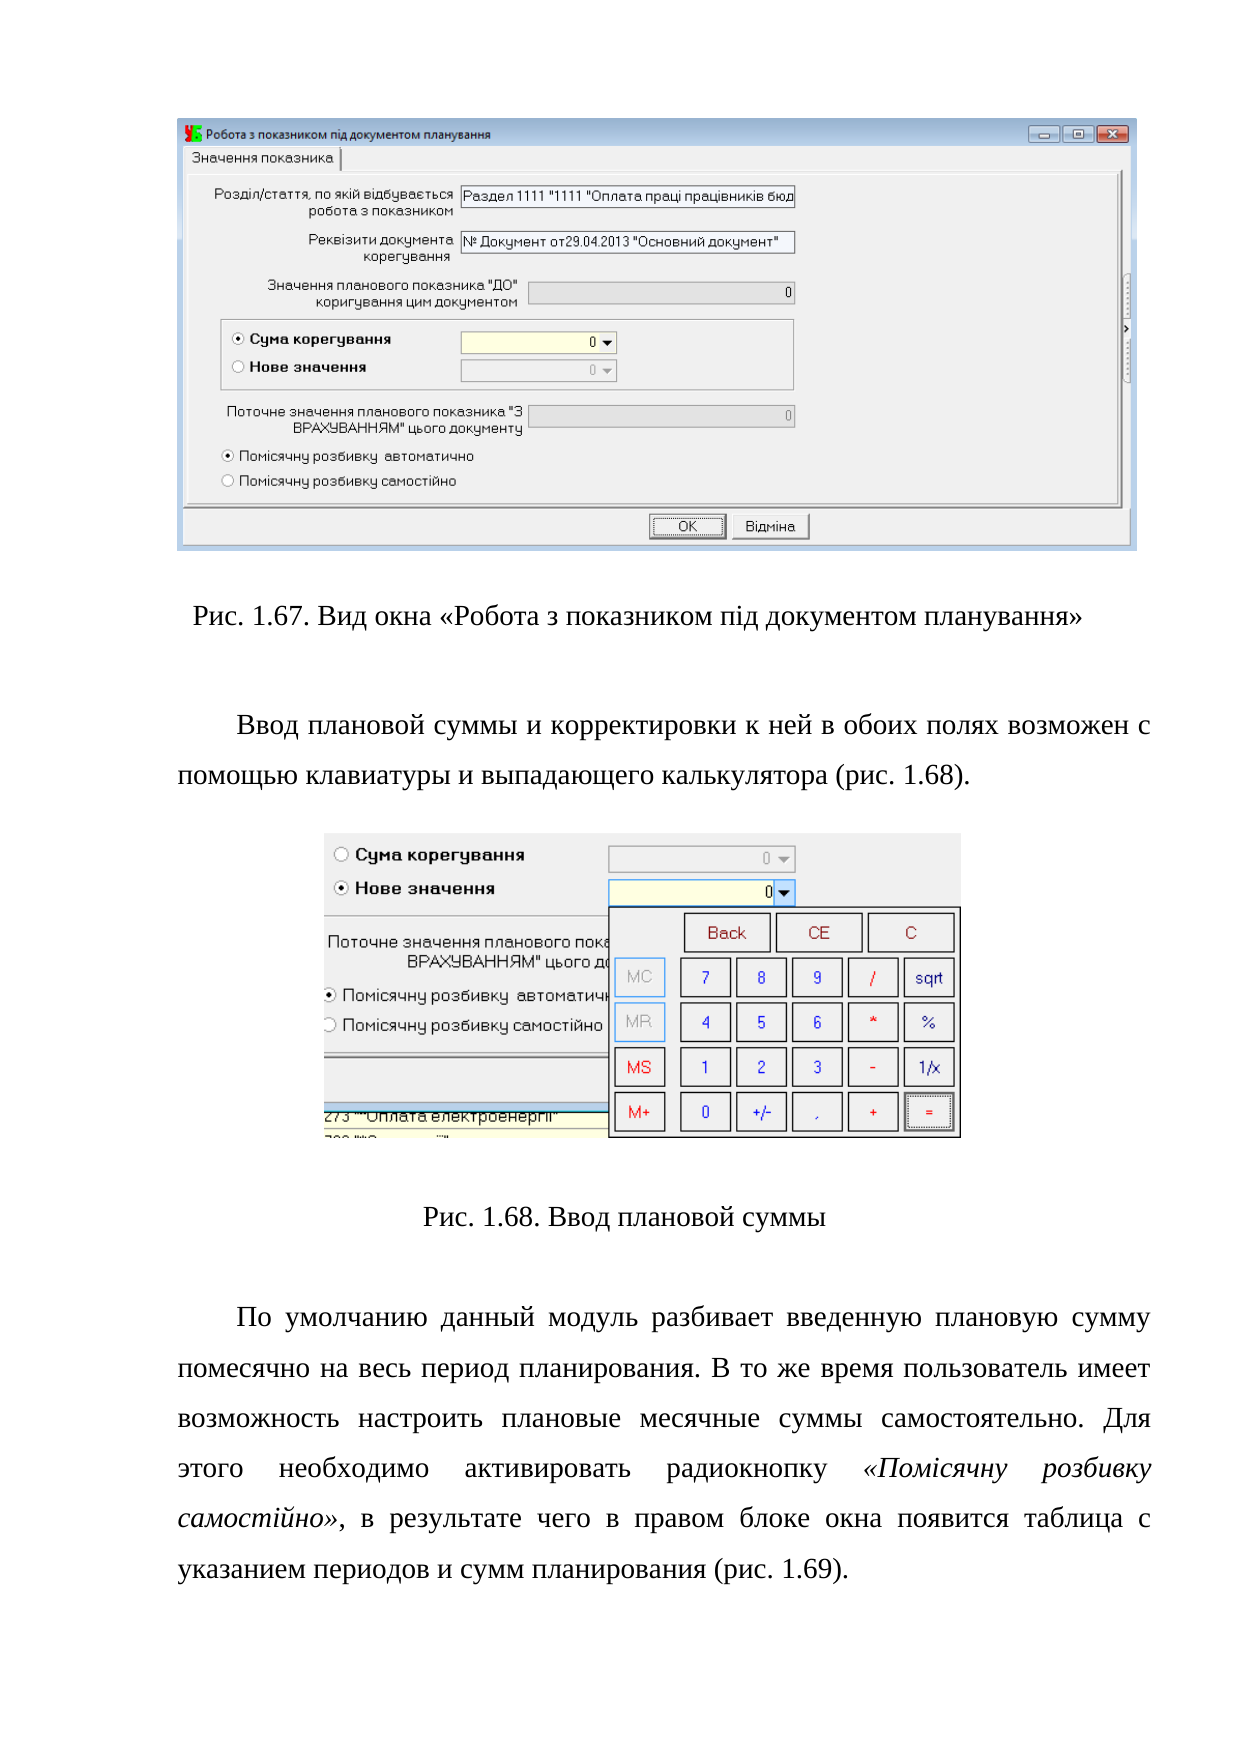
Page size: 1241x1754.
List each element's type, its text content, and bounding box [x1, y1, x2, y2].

picture [177, 118, 1137, 551]
title Ввод плановой суммы и корректировки к ней в обоих полях возможен с помощью клавиатуры и выпадающего калькулятора (рис. 1.68). [177, 707, 1152, 791]
title По умолчанию данный модуль разбивает введенную плановую сумму помесячно на весь период планирования. В то же время пользователь имеет возможность настроить плановые месячные суммы самостоятельно. Для этого необходимо активировать радиокнопку «Помісячну розбивку самостійно», в результате чего в правом блоке окна появится таблица с указанием периодов и сумм планирования (рис. 1.69). [177, 1299, 1152, 1584]
picture [324, 832, 961, 1138]
